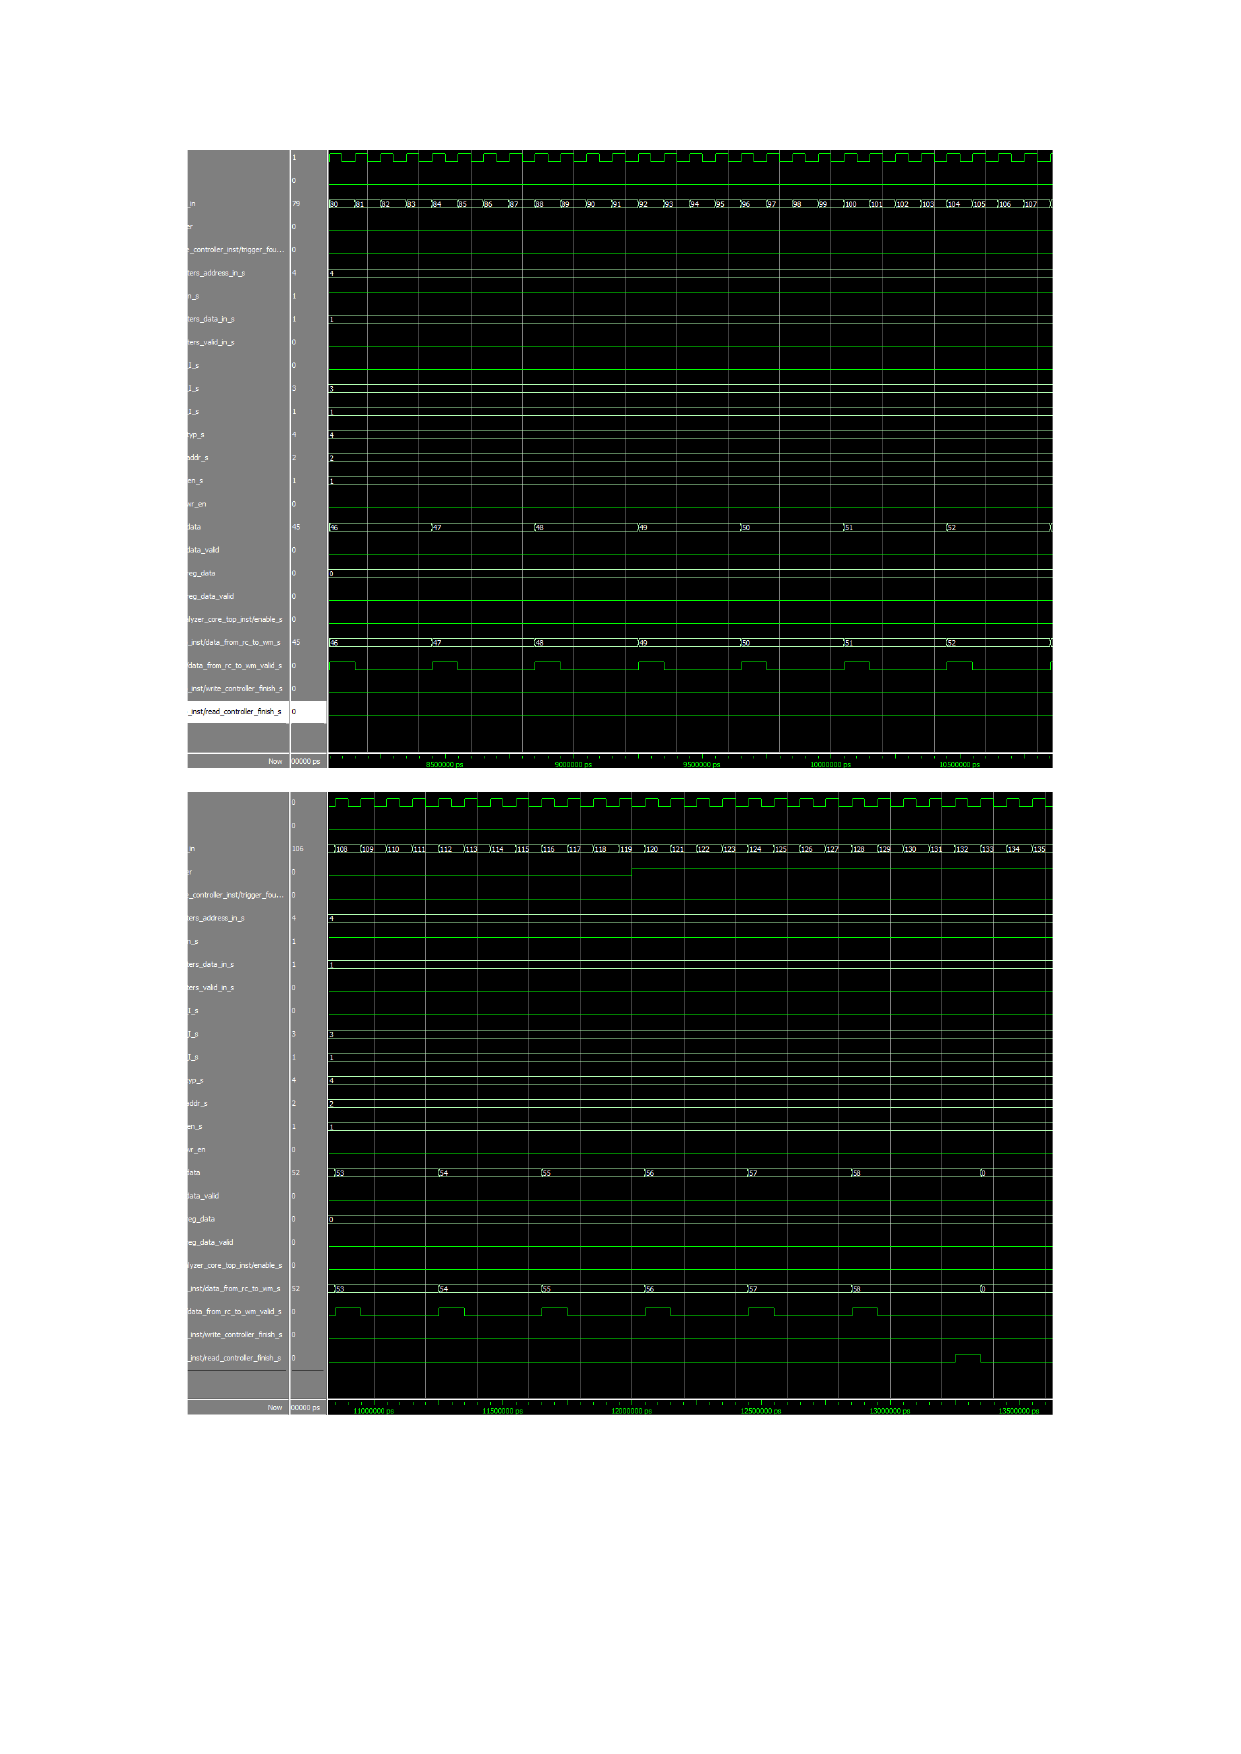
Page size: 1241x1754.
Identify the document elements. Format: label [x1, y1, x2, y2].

picture [187, 792, 1053, 1415]
picture [187, 150, 1053, 768]
